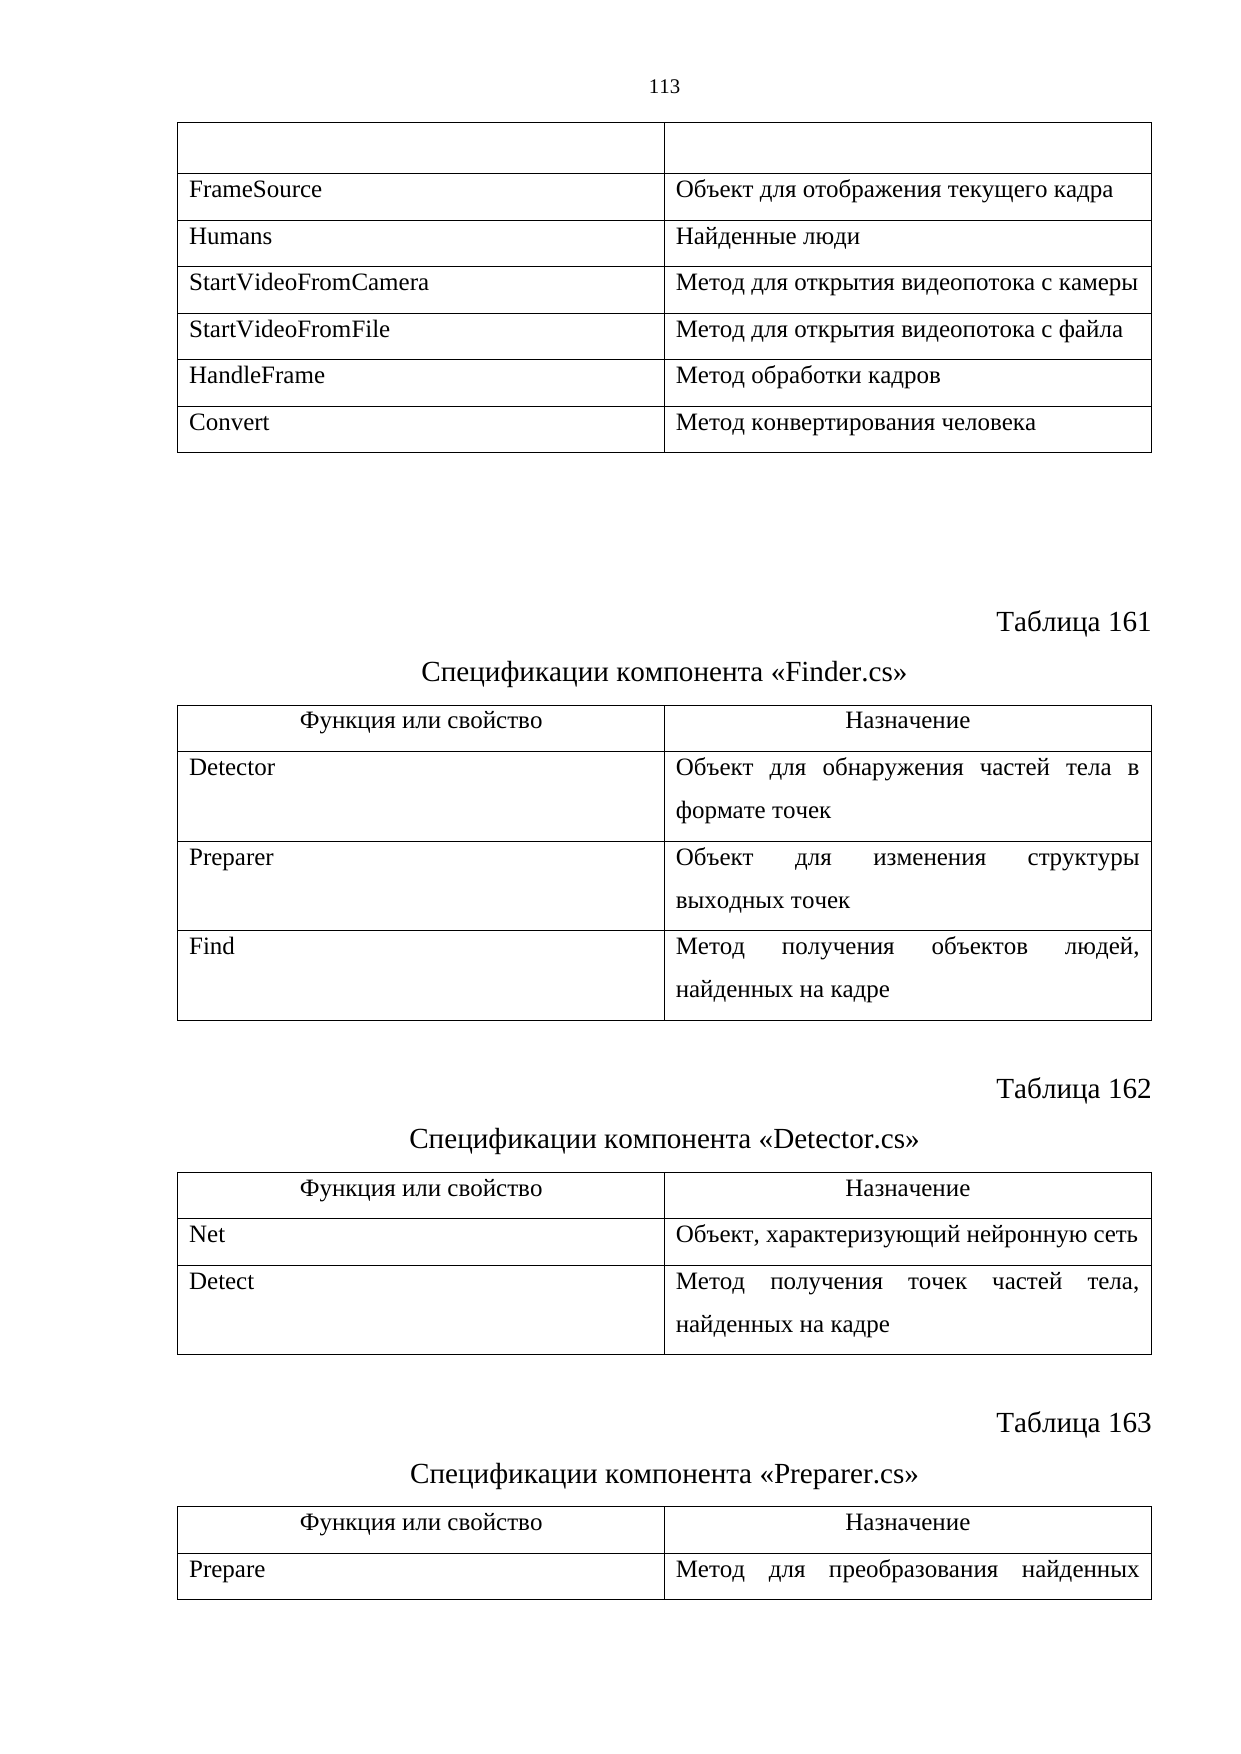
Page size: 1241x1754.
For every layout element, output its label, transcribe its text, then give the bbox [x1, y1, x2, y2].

text Спецификации компонента «Detector.cs» [177, 1121, 1152, 1155]
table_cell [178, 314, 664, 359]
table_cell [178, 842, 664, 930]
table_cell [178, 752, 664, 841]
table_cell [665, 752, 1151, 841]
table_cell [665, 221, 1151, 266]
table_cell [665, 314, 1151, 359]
text Таблица 161 [177, 604, 1152, 637]
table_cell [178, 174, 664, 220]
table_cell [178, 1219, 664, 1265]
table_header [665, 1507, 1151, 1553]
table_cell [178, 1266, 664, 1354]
text Таблица 163 [177, 1406, 1152, 1439]
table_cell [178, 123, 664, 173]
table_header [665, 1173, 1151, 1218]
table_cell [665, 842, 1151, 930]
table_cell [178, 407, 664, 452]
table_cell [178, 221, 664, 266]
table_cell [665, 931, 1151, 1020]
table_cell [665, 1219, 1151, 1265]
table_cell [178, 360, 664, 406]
text Таблица 162 [177, 1071, 1152, 1105]
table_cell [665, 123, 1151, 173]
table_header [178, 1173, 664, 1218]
text Спецификации компонента «Preparer.cs» [177, 1456, 1152, 1489]
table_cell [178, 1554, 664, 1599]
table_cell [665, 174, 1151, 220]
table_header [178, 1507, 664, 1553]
text Спецификации компонента «Finder.cs» [177, 654, 1152, 688]
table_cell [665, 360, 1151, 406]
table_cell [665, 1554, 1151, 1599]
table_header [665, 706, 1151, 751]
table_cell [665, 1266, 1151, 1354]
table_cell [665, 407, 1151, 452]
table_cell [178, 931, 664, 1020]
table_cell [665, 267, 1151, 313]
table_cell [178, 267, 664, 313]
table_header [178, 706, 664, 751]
